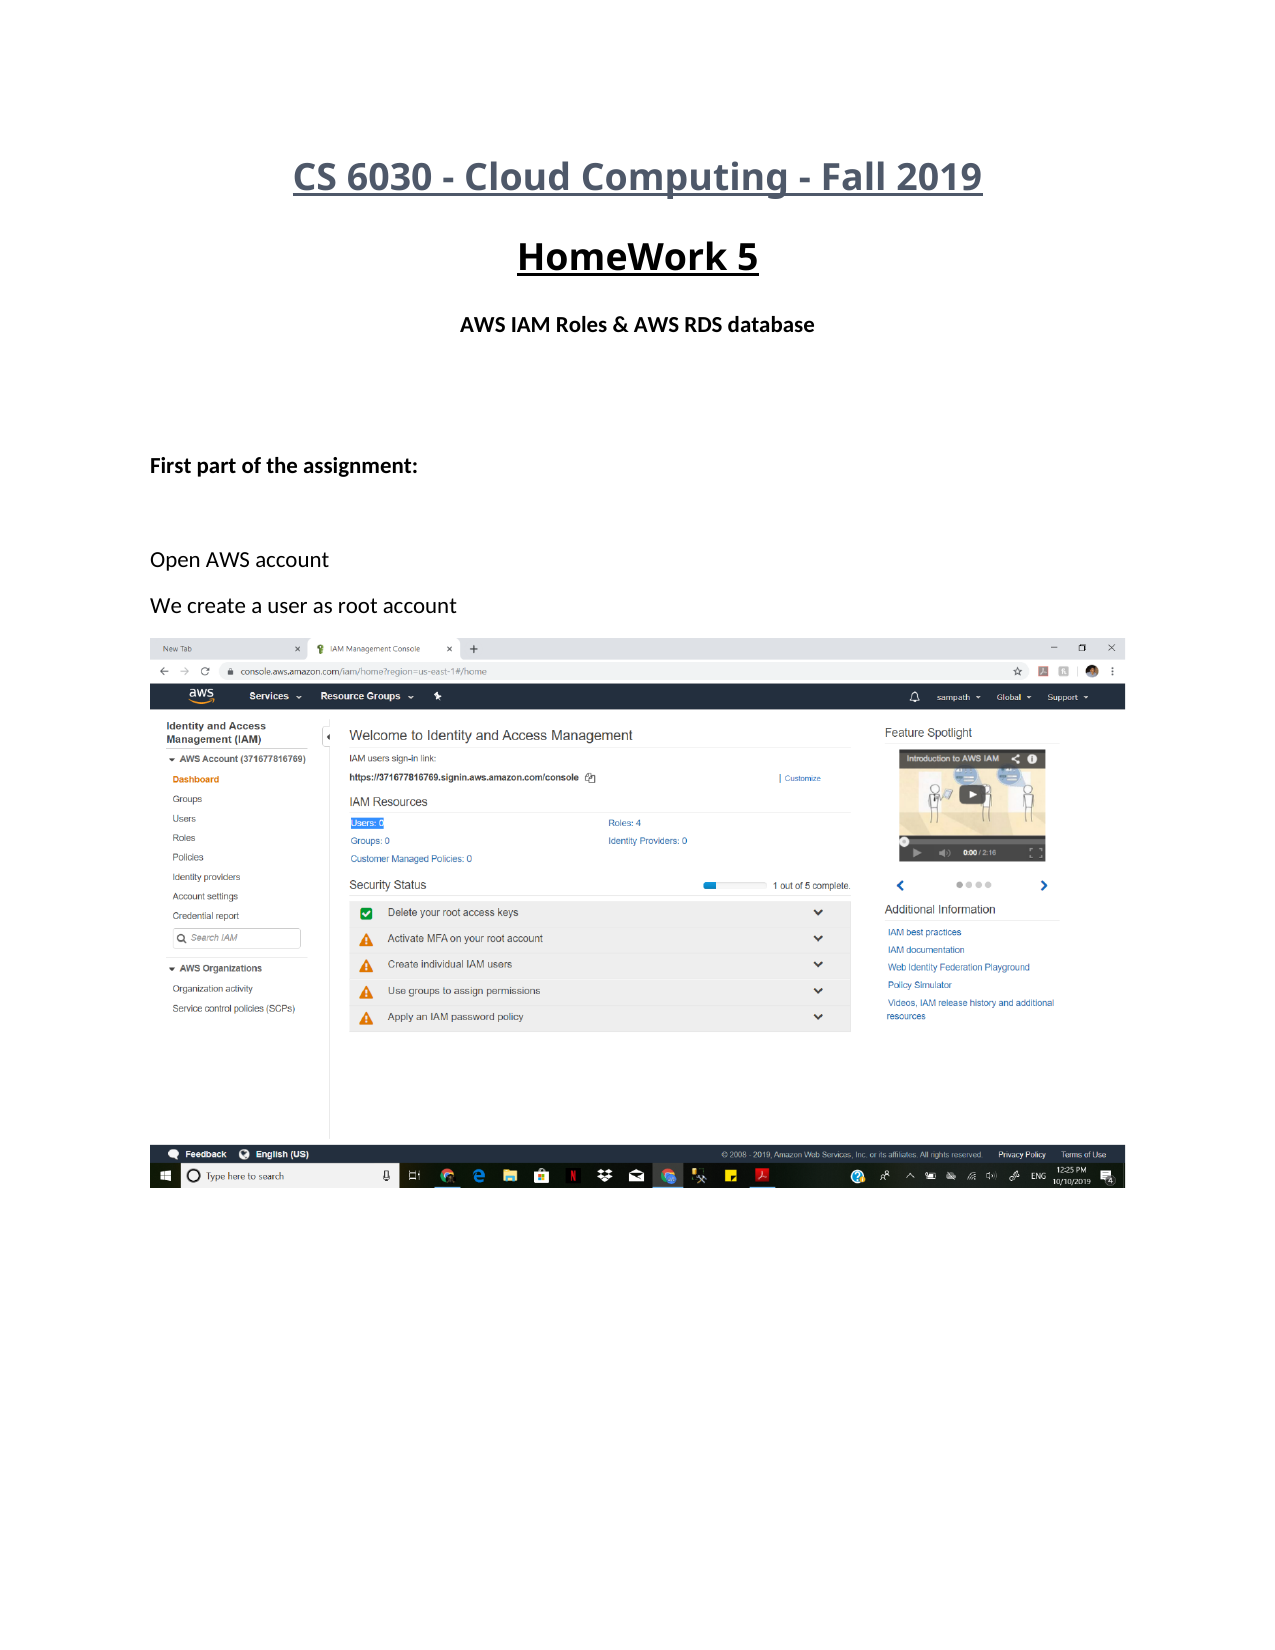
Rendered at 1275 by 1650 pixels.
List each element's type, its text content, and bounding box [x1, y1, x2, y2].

text Open AWS account [150, 545, 1125, 573]
text AWS IAM Roles & AWS RDS database [150, 310, 1125, 338]
text HomeWork 5 [150, 230, 1125, 281]
text First part of the assignment: [150, 451, 1125, 479]
picture [150, 638, 1125, 1188]
text CS 6030 - Cloud Computing - Fall 2019 [150, 150, 1125, 201]
text We create a user as root account [150, 592, 1125, 620]
